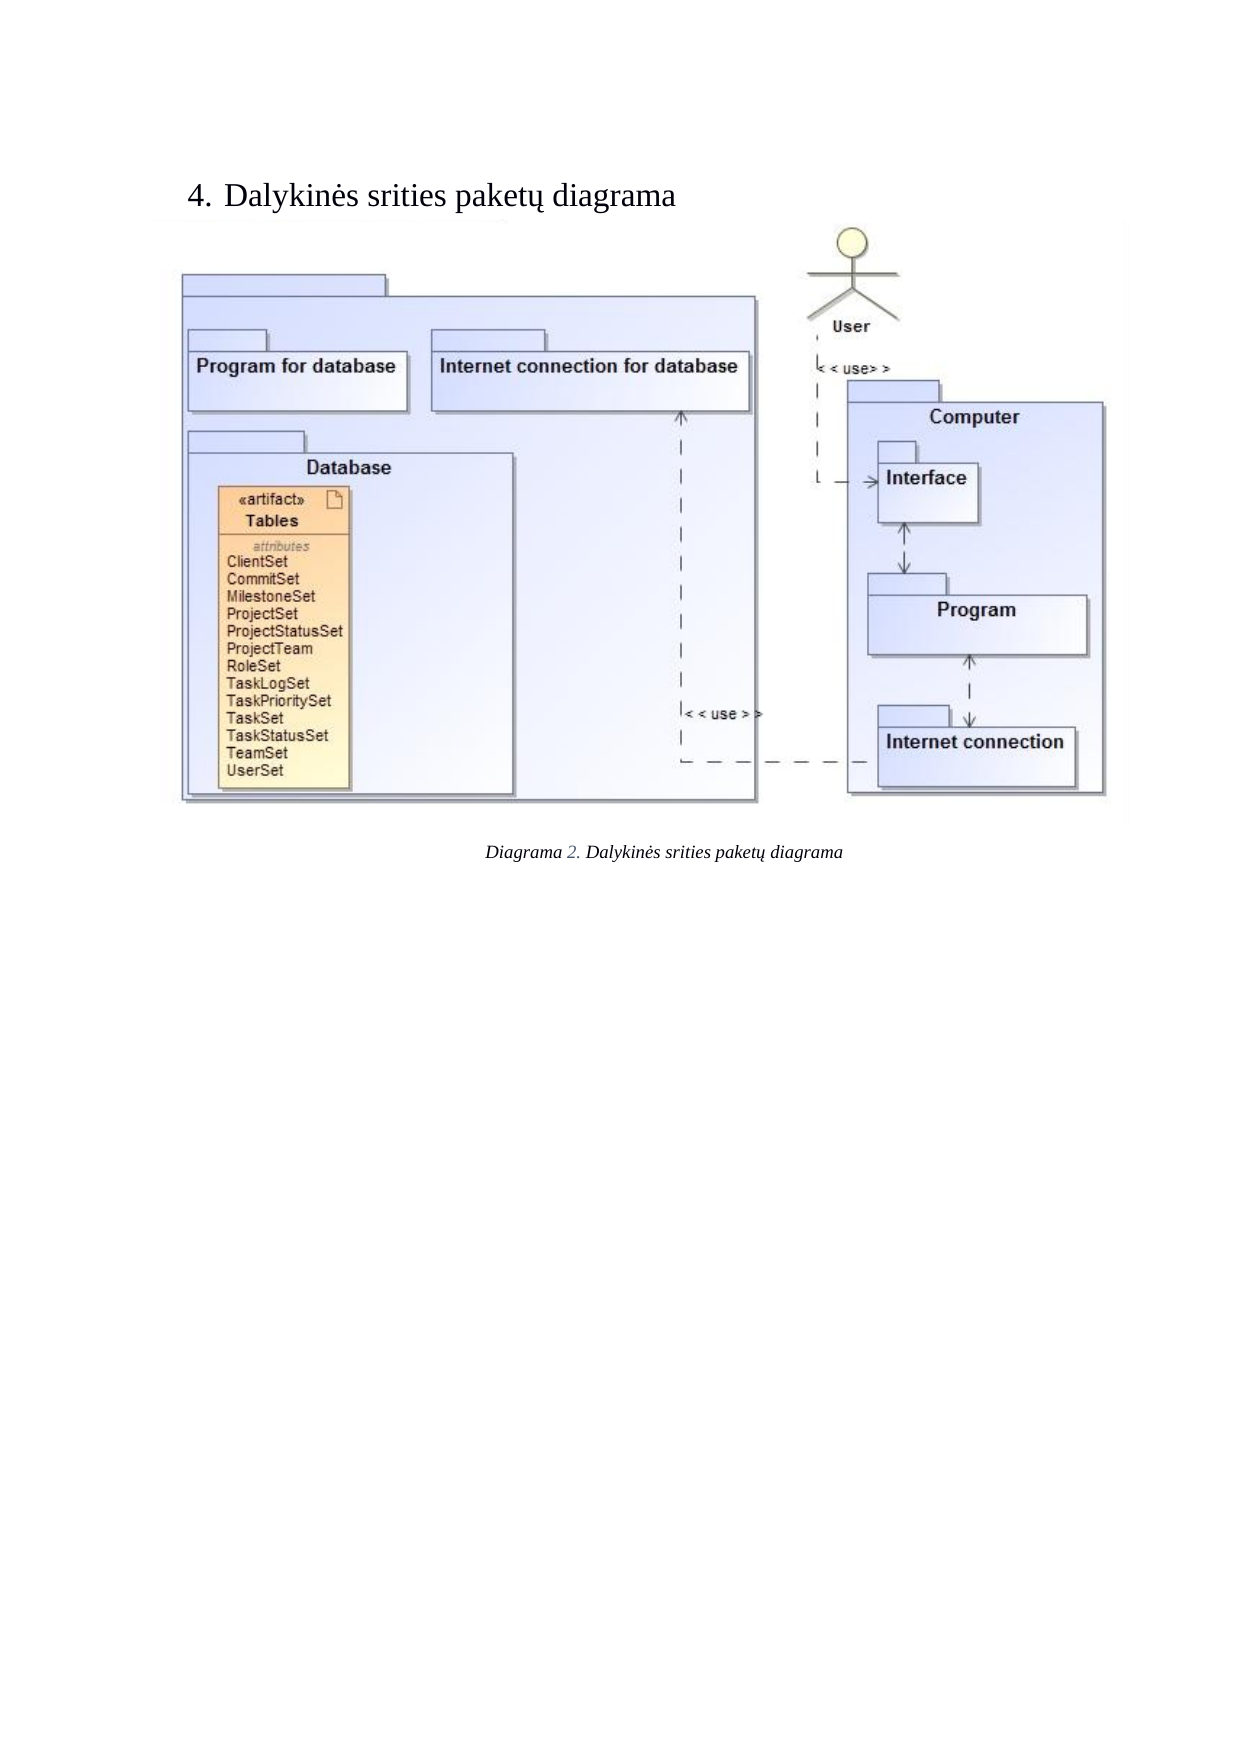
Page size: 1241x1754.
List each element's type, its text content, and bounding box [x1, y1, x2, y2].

picture [150, 219, 1129, 823]
subtitle Dalykinės srities paketų diagrama [187, 175, 1180, 213]
text Diagrama 2. Dalykinės srities paketų diagrama [150, 841, 1180, 863]
